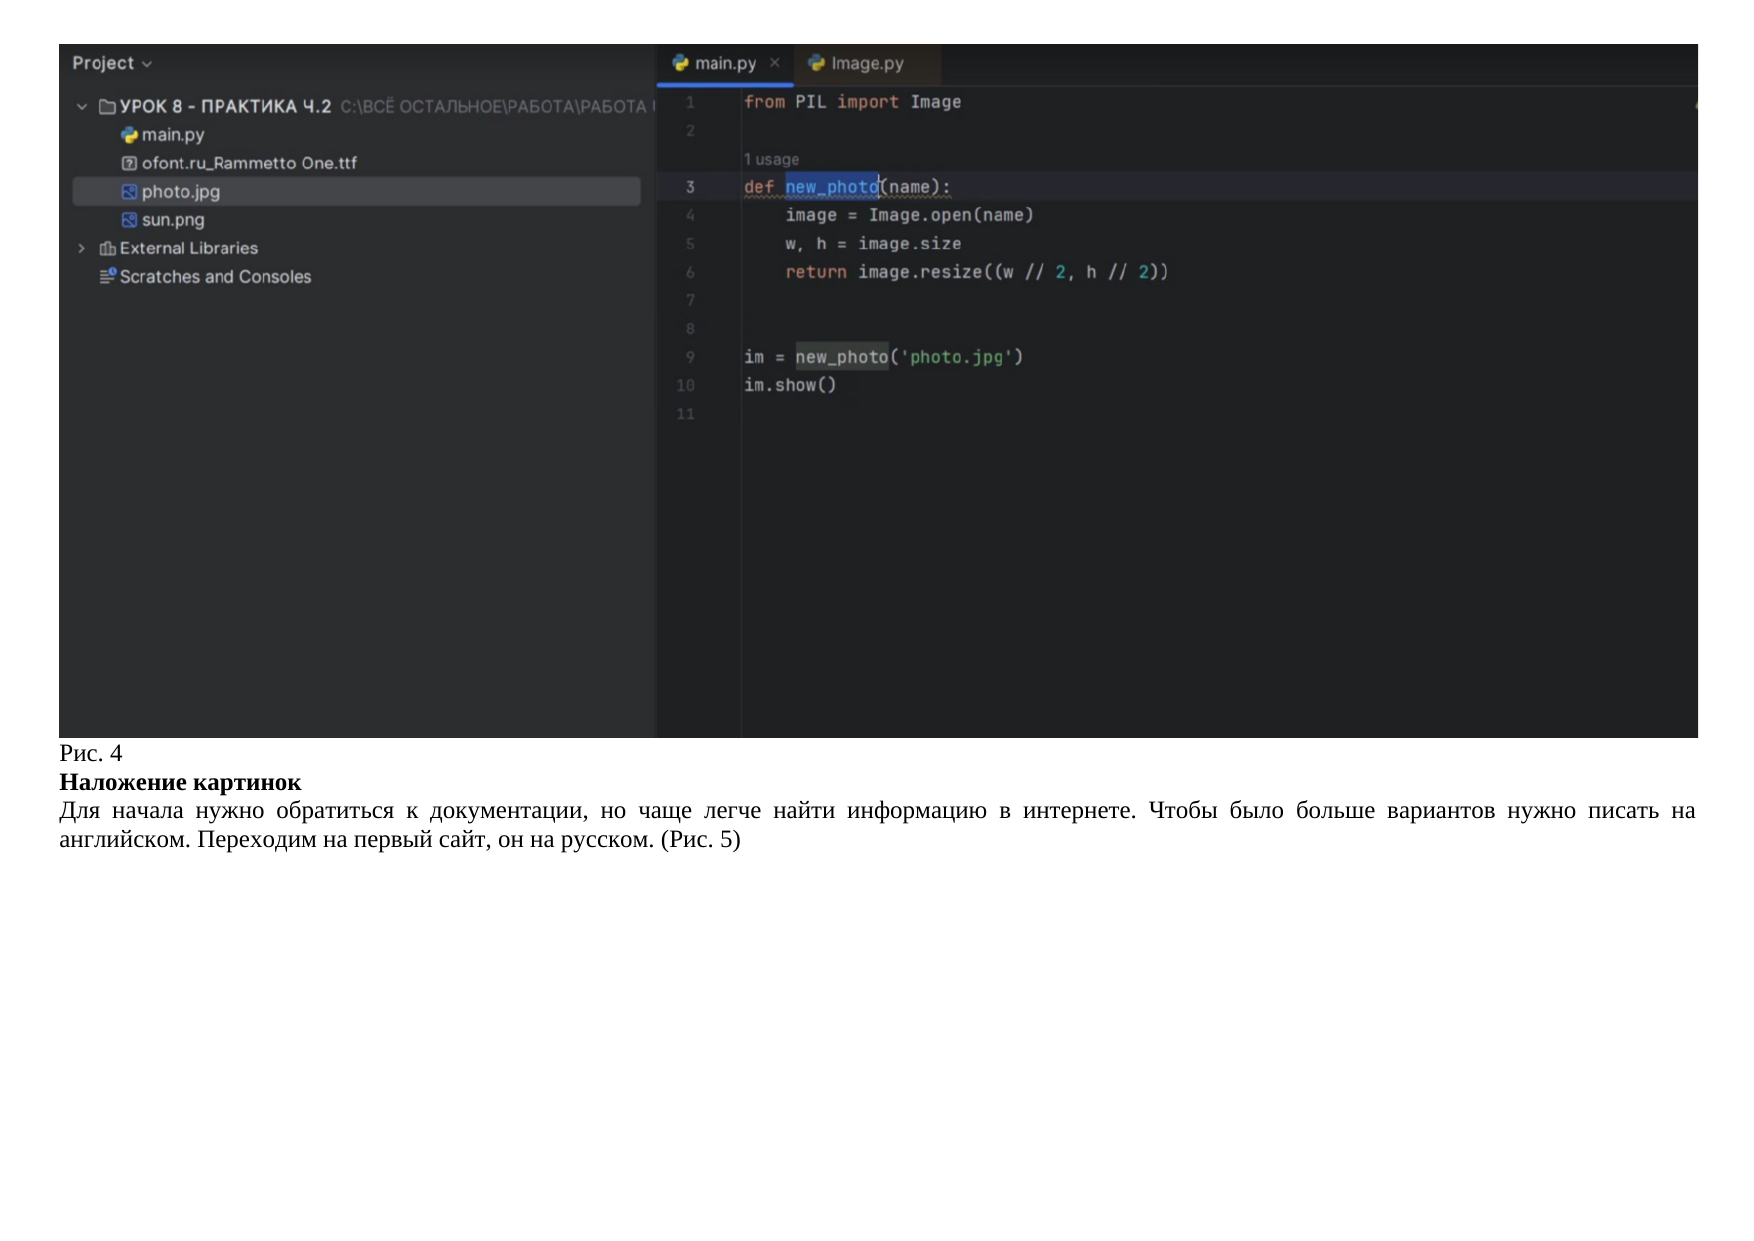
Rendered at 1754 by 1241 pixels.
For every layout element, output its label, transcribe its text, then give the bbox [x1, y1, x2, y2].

subtitle Наложение картинок [59, 767, 1698, 795]
text Для начала нужно обратиться к документации, но чаще легче найти информацию в интернете. Чтобы было больше вариантов нужно писать на английском. Переходим на первый сайт, он на русском. (Рис. 5) [59, 795, 1698, 853]
text Рис. 4 [59, 738, 1698, 767]
picture [59, 44, 1699, 738]
